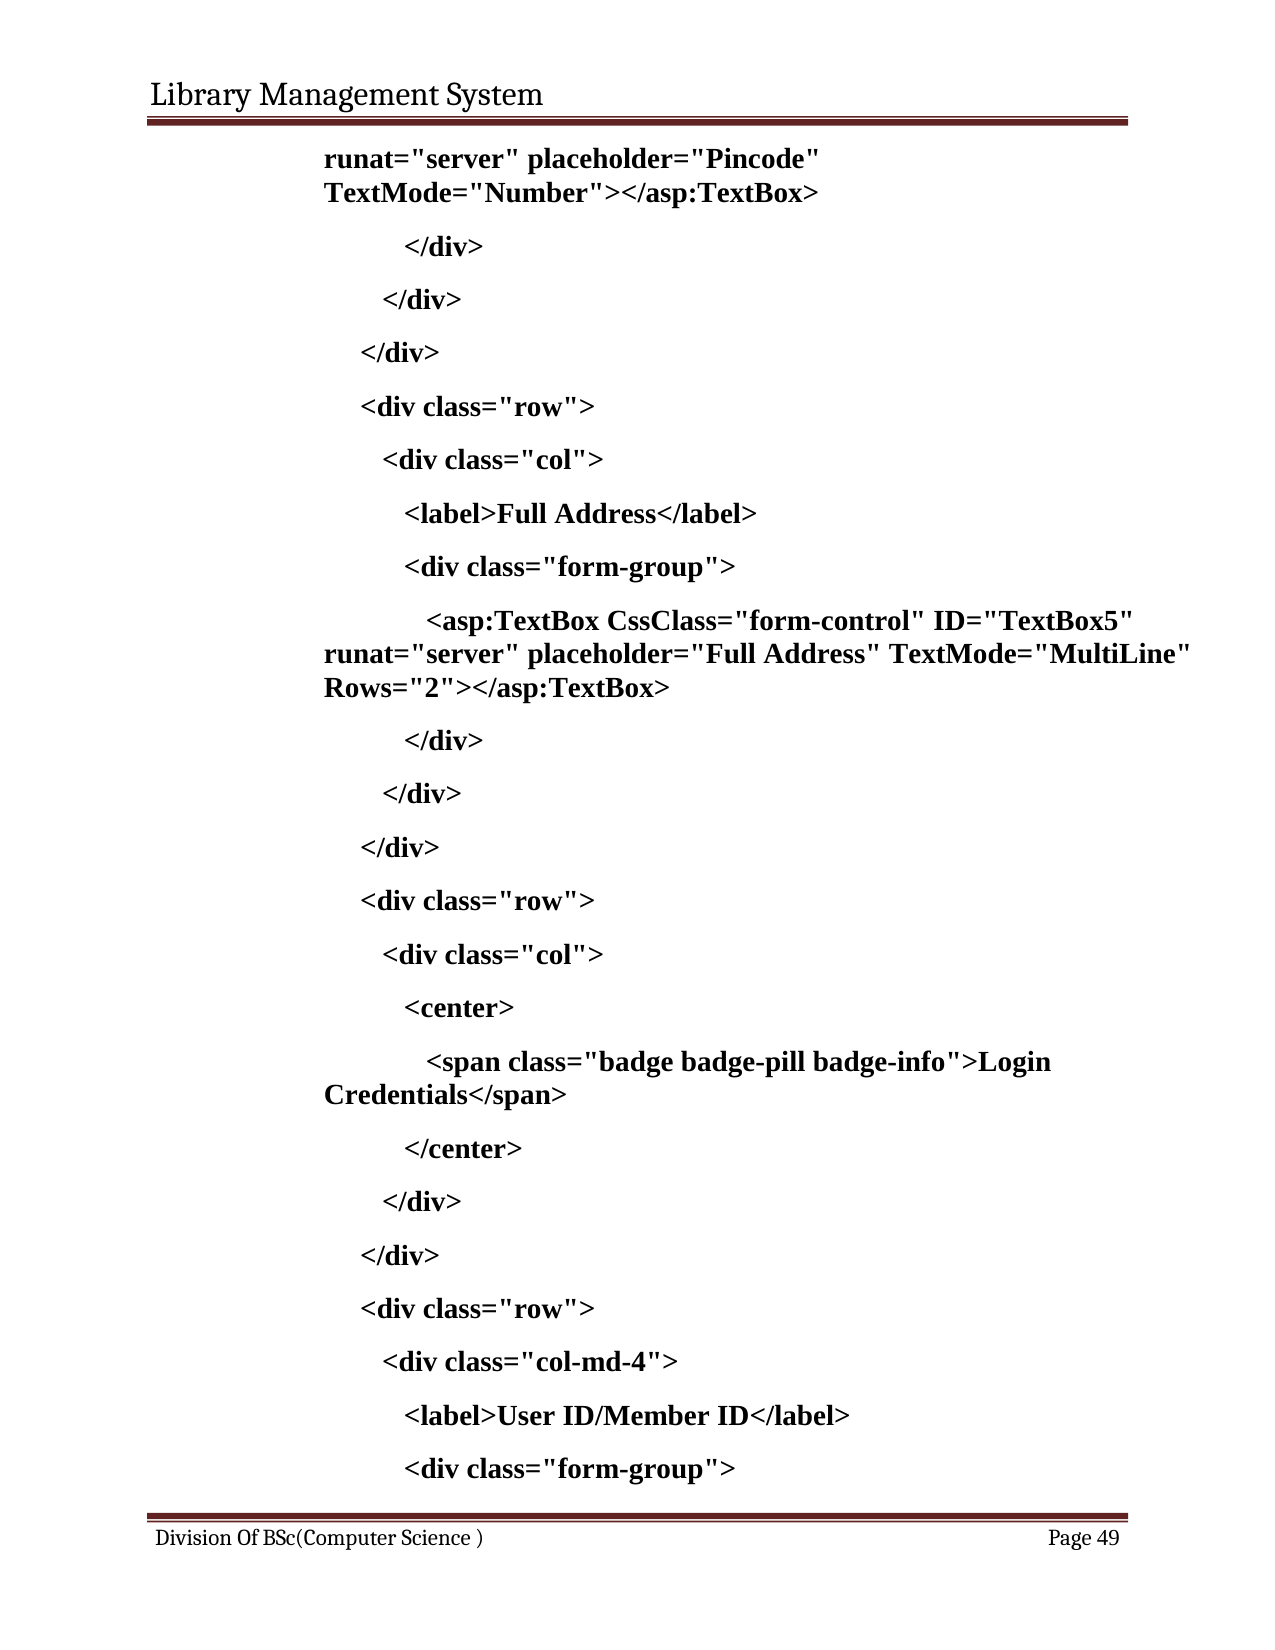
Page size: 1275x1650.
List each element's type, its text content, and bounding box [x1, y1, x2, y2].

subtitle <span class="badge badge-pill badge-info">Login Credentials</span> [229, 1044, 1194, 1111]
subtitle <div class="form-group"> [229, 549, 1194, 583]
subtitle <div class="row"> [229, 883, 1194, 917]
subtitle </div> [229, 336, 1194, 369]
subtitle <div class="col-md-4"> [229, 1344, 1194, 1378]
subtitle <asp:TextBox CssClass="form-control" ID="TextBox5" runat="server" placeholder="Full Address" TextMode="MultiLine" Rows="2"></asp:TextBox> [229, 603, 1194, 703]
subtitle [229, 142, 1194, 209]
subtitle <label>User ID/Member ID</label> [229, 1398, 1194, 1432]
subtitle </div> [229, 229, 1194, 262]
subtitle <div class="row"> [229, 1291, 1194, 1325]
subtitle <label>Full Address</label> [229, 496, 1194, 529]
subtitle </center> [229, 1131, 1194, 1164]
subtitle </div> [229, 1238, 1194, 1271]
subtitle </div> [229, 282, 1194, 316]
subtitle <div class="col"> [229, 937, 1194, 971]
subtitle <center> [229, 990, 1194, 1024]
subtitle </div> [229, 777, 1194, 810]
subtitle </div> [229, 1184, 1194, 1218]
subtitle <div class="row"> [229, 389, 1194, 422]
subtitle <div class="col"> [229, 442, 1194, 476]
subtitle </div> [229, 723, 1194, 757]
subtitle </div> [229, 830, 1194, 864]
subtitle <div class="form-group"> [229, 1451, 1194, 1485]
